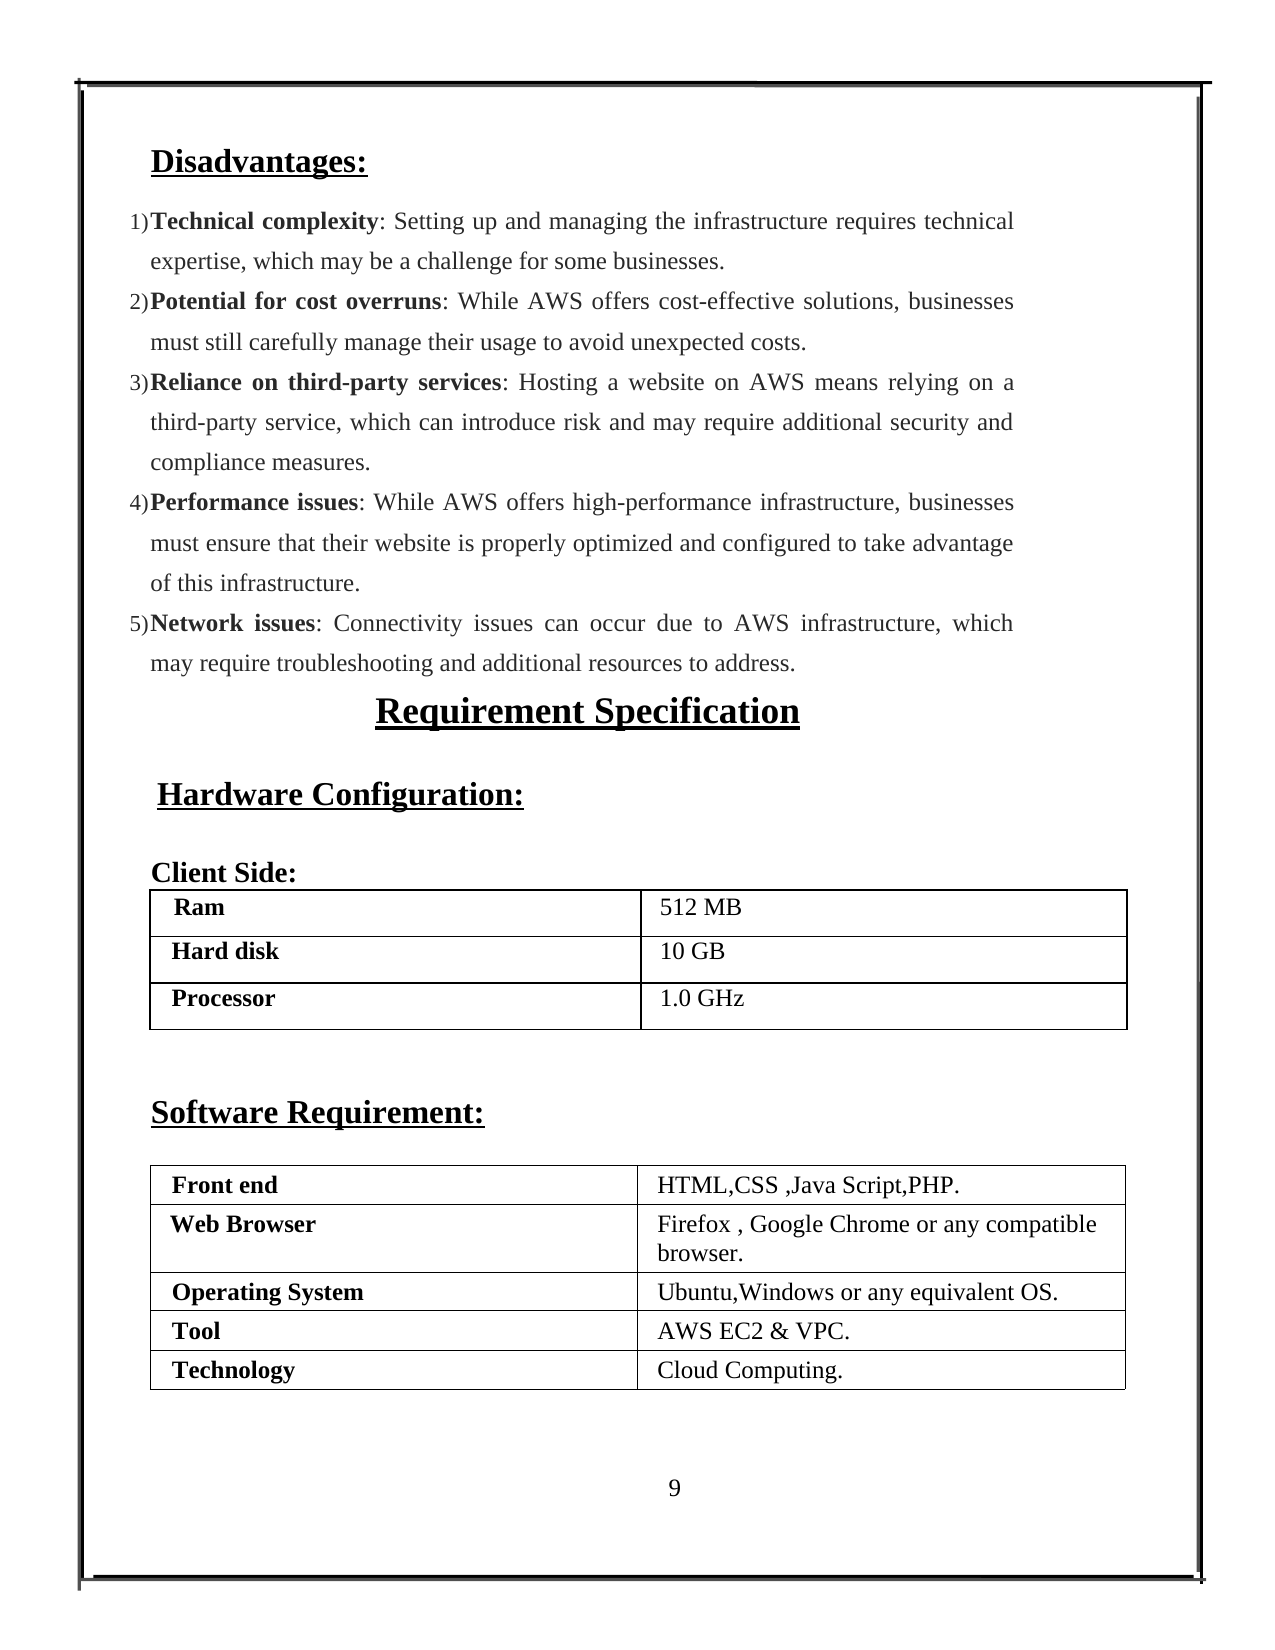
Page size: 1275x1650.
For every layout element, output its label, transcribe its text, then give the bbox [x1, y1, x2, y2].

list Performance issues: While AWS offers high-performance infrastructure, businesses must ensure that their website is properly optimized and configured to take advantage of this infrastructure. [129, 487, 1015, 597]
table_cell 10 GB [642, 937, 1126, 982]
table_cell Processor [151, 984, 640, 1029]
subtitle Hardware Configuration: [157, 774, 1162, 813]
table_cell Operating System [151, 1273, 637, 1310]
subtitle Disadvantages: [151, 142, 1162, 180]
table_cell Cloud Computing. [638, 1351, 1125, 1389]
subtitle Software Requirement: [151, 1093, 1162, 1131]
table_header HTML,CSS ,Java Script,PHP. [638, 1166, 1125, 1203]
text Client Side: [151, 855, 1162, 889]
list Potential for cost overruns: While AWS offers cost-effective solutions, businesses must still carefully manage their usage to avoid unexpected costs. [129, 286, 1015, 355]
list Network issues: Connectivity issues can occur due to AWS infrastructure, which may require troubleshooting and additional resources to address. [129, 608, 1015, 677]
list Technical complexity: Setting up and managing the infrastructure requires technical expertise, which may be a challenge for some businesses. [129, 206, 1015, 275]
table_cell Ubuntu,Windows or any equivalent OS. [638, 1273, 1125, 1310]
table_cell Firefox , Google Chrome or any compatible browser. [638, 1205, 1125, 1272]
table_cell 1.0 GHz [642, 984, 1126, 1029]
table_cell Technology [151, 1351, 637, 1389]
table_cell AWS EC2 & VPC. [638, 1311, 1125, 1349]
subtitle Requirement Specification [375, 689, 1162, 732]
table_cell Web Browser [151, 1205, 637, 1272]
table_header Ram [151, 891, 640, 936]
table_cell Hard disk [151, 937, 640, 982]
table_header Front end [151, 1166, 637, 1203]
table_header 512 MB [642, 891, 1126, 936]
list Reliance on third-party services: Hosting a website on AWS means relying on a third-party service, which can introduce risk and may require additional security and compliance measures. [129, 367, 1015, 476]
table_cell Tool [151, 1311, 637, 1349]
